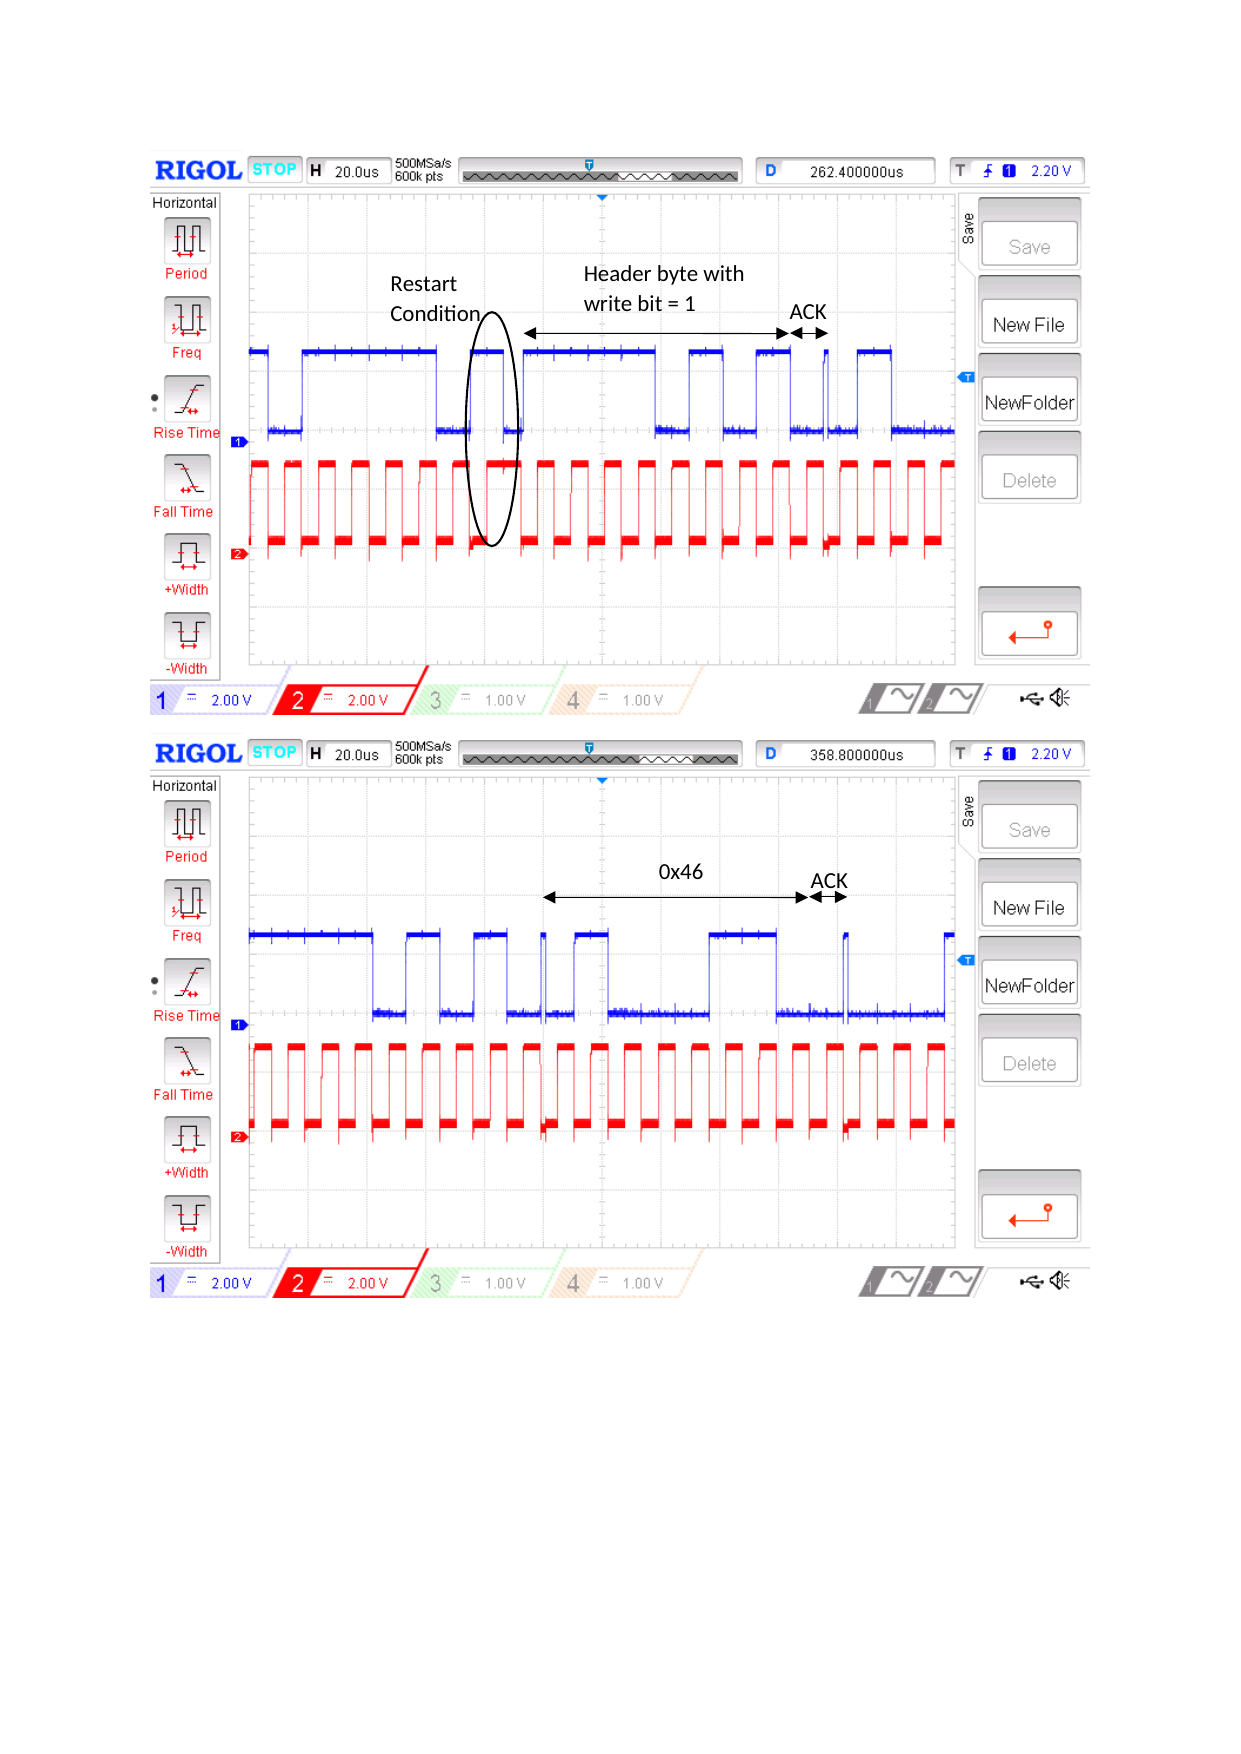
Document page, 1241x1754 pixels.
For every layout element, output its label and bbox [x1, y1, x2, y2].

picture [150, 150, 1091, 715]
picture [150, 733, 1091, 1298]
